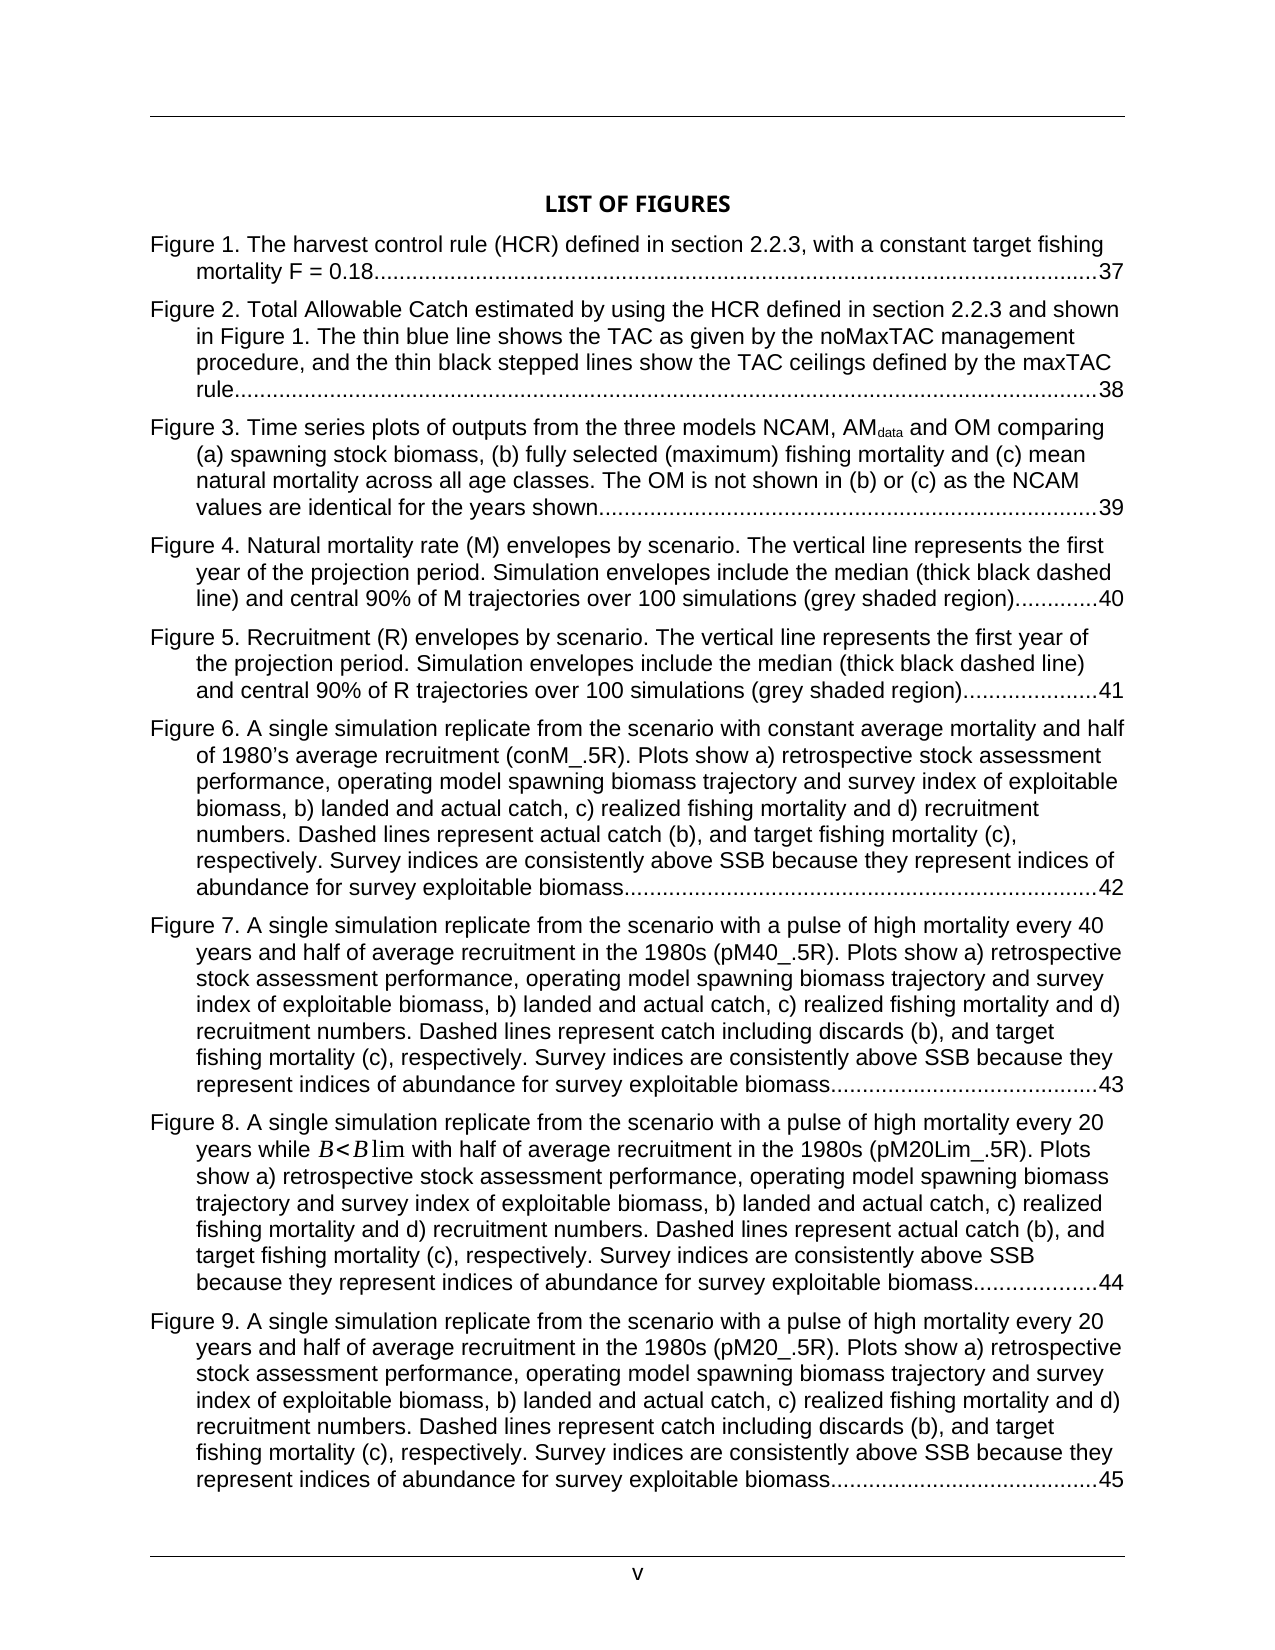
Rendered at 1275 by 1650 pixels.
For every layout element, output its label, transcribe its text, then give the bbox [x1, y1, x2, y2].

text Figure 7. A single simulation replicate from the scenario with a pulse of high mortality every 40 years and half of average recruitment in the 1980s (pM40_.5R). Plots show a) retrospective stock assessment performance, operating model spawning biomass trajectory and survey index of exploitable biomass, b) landed and actual catch, c) realized fishing mortality and d) recruitment numbers. Dashed lines represent catch including discards (b), and target fishing mortality (c), respectively. Survey indices are consistently above SSB because they represent indices of abundance for survey exploitable biomass. 43 [150, 912, 1125, 1097]
text Figure 2. Total Allowable Catch estimated by using the HCR defined in section 2.2.3 and shown in Figure 1. The thin blue line shows the TAC as given by the noMaxTAC management procedure, and the thin black stepped lines show the TAC ceilings defined by the maxTAC rule. 38 [150, 296, 1125, 402]
text Figure 9. A single simulation replicate from the scenario with a pulse of high mortality every 20 years and half of average recruitment in the 1980s (pM20_.5R). Plots show a) retrospective stock assessment performance, operating model spawning biomass trajectory and survey index of exploitable biomass, b) landed and actual catch, c) realized fishing mortality and d) recruitment numbers. Dashed lines represent catch including discards (b), and target fishing mortality (c), respectively. Survey indices are consistently above SSB because they represent indices of abundance for survey exploitable biomass. 45 [150, 1308, 1125, 1492]
text Figure 3. Time series plots of outputs from the three models NCAM, AMdata and OM comparing (a) spawning stock biomass, (b) fully selected (maximum) fishing mortality and (c) mean natural mortality across all age classes. The OM is not shown in (b) or (c) as the NCAM values are identical for the years shown. 39 [150, 414, 1125, 520]
text Figure 8. A single simulation replicate from the scenario with a pulse of high mortality every 20 years while with half of average recruitment in the 1980s (pM20Lim_.5R). Plots show a) retrospective stock assessment performance, operating model spawning biomass trajectory and survey index of exploitable biomass, b) landed and actual catch, c) realized fishing mortality and d) recruitment numbers. Dashed lines represent actual catch (b), and target fishing mortality (c), respectively. Survey indices are consistently above SSB because they represent indices of abundance for survey exploitable biomass. 44 [150, 1109, 1125, 1295]
title LIST OF FIGURES [150, 187, 1125, 219]
text Figure 5. Recruitment (R) envelopes by scenario. The vertical line represents the first year of the projection period. Simulation envelopes include the median (thick black dashed line) and central 90% of R trajectories over 100 simulations (grey shaded region). 41 [150, 624, 1125, 703]
text Figure 4. Natural mortality rate (M) envelopes by scenario. The vertical line represents the first year of the projection period. Simulation envelopes include the median (thick black dashed line) and central 90% of M trajectories over 100 simulations (grey shaded region). 40 [150, 532, 1125, 611]
text Figure 1. The harvest control rule (HCR) defined in section 2.2.3, with a constant target fishing mortality F = 0.18. 37 [150, 231, 1125, 284]
text Figure 6. A single simulation replicate from the scenario with constant average mortality and half of 1980’s average recruitment (conM_.5R). Plots show a) retrospective stock assessment performance, operating model spawning biomass trajectory and survey index of exploitable biomass, b) landed and actual catch, c) realized fishing mortality and d) recruitment numbers. Dashed lines represent actual catch (b), and target fishing mortality (c), respectively. Survey indices are consistently above SSB because they represent indices of abundance for survey exploitable biomass. 42 [150, 715, 1125, 900]
